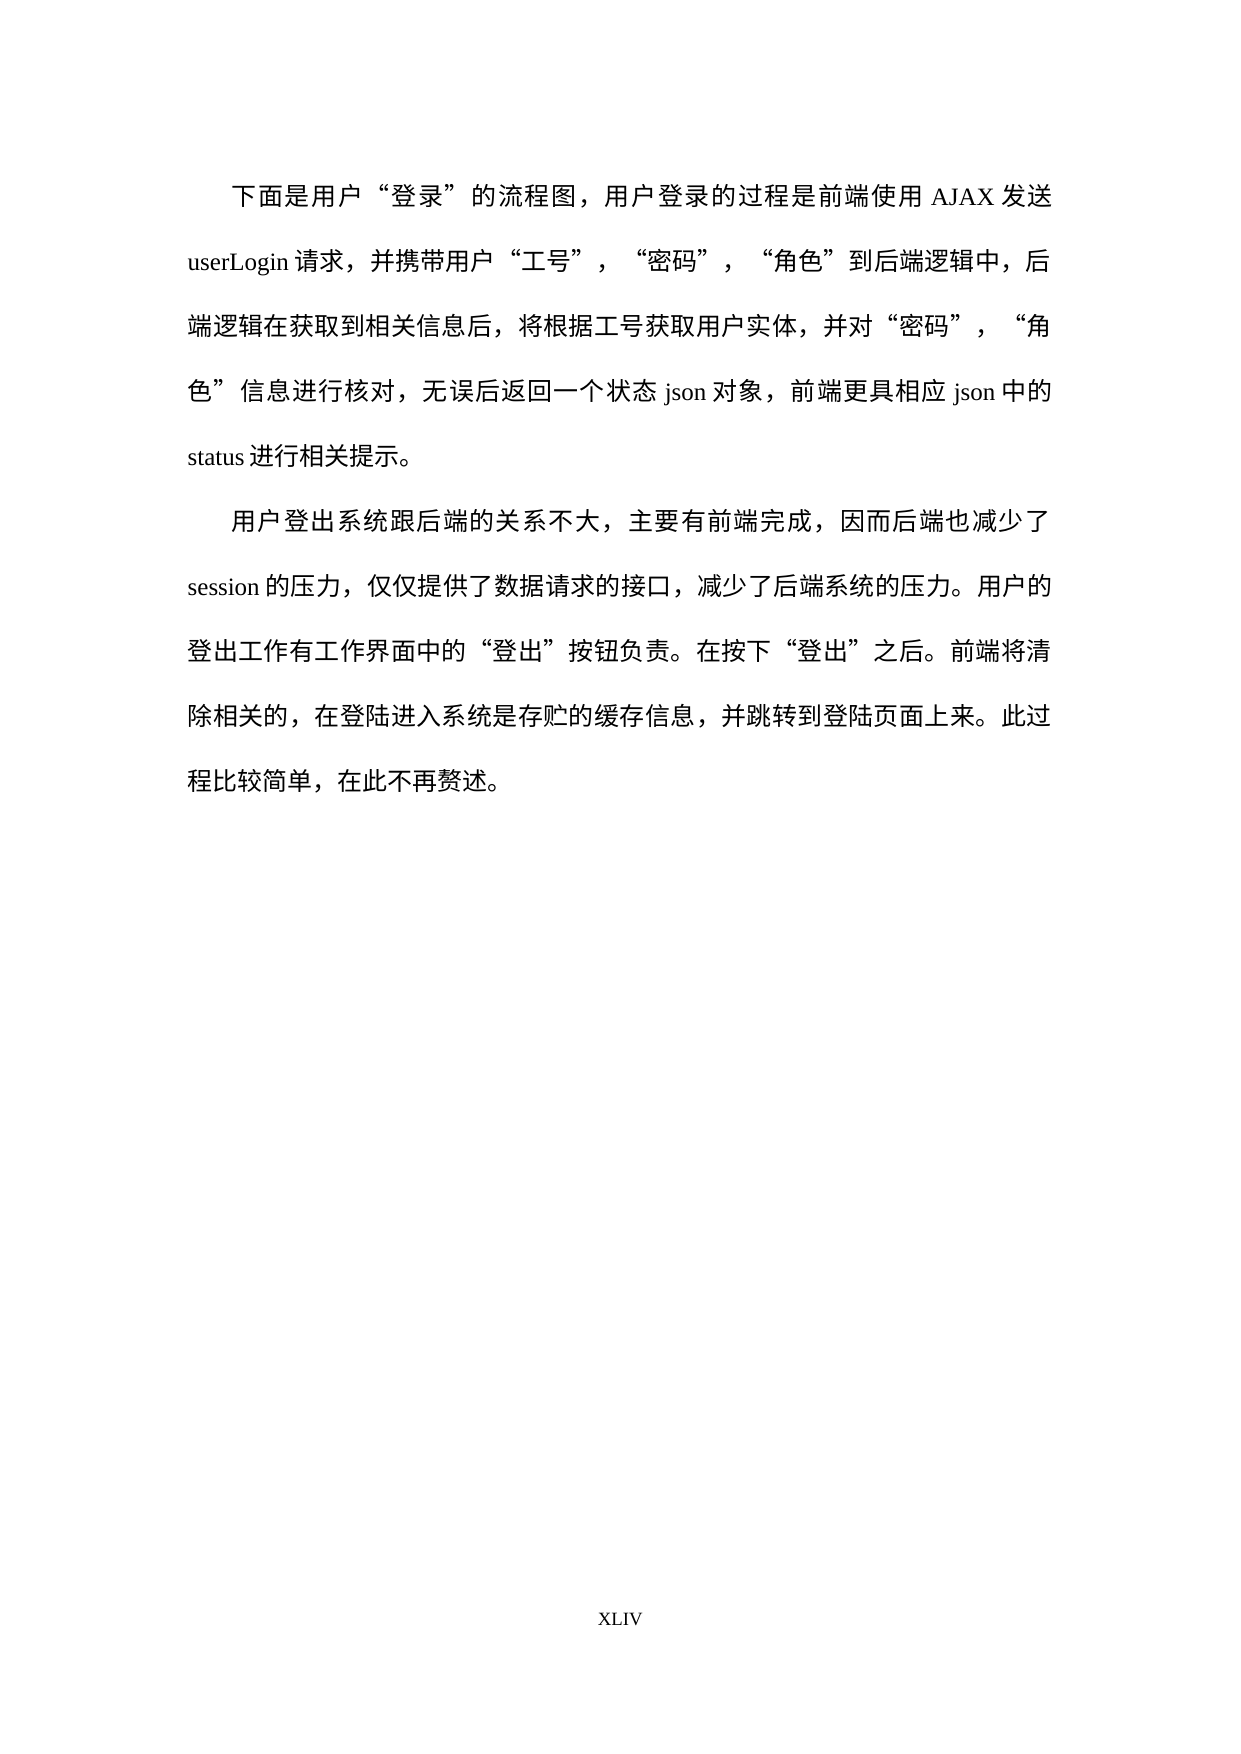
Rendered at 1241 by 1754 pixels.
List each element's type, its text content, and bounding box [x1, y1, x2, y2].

text 用户登出系统跟后端的关系不大，主要有前端完成，因而后端也减少了session的压力，仅仅提供了数据请求的接口，减少了后端系统的压力。用户的登出工作有工作界面中的“登出”按钮负责。在按下“登出”之后。前端将清除相关的，在登陆进入系统是存贮的缓存信息，并跳转到登陆页面上来。此过程比较简单，在此不再赘述。 [187, 487, 1053, 812]
text 下面是用户“登录”的流程图，用户登录的过程是前端使用AJAX发送userLogin请求，并携带用户“工号”，“密码”，“角色”到后端逻辑中，后端逻辑在获取到相关信息后，将根据工号获取用户实体，并对“密码”，“角色”信息进行核对，无误后返回一个状态json对象，前端更具相应json中的status进行相关提示。 [187, 162, 1053, 487]
